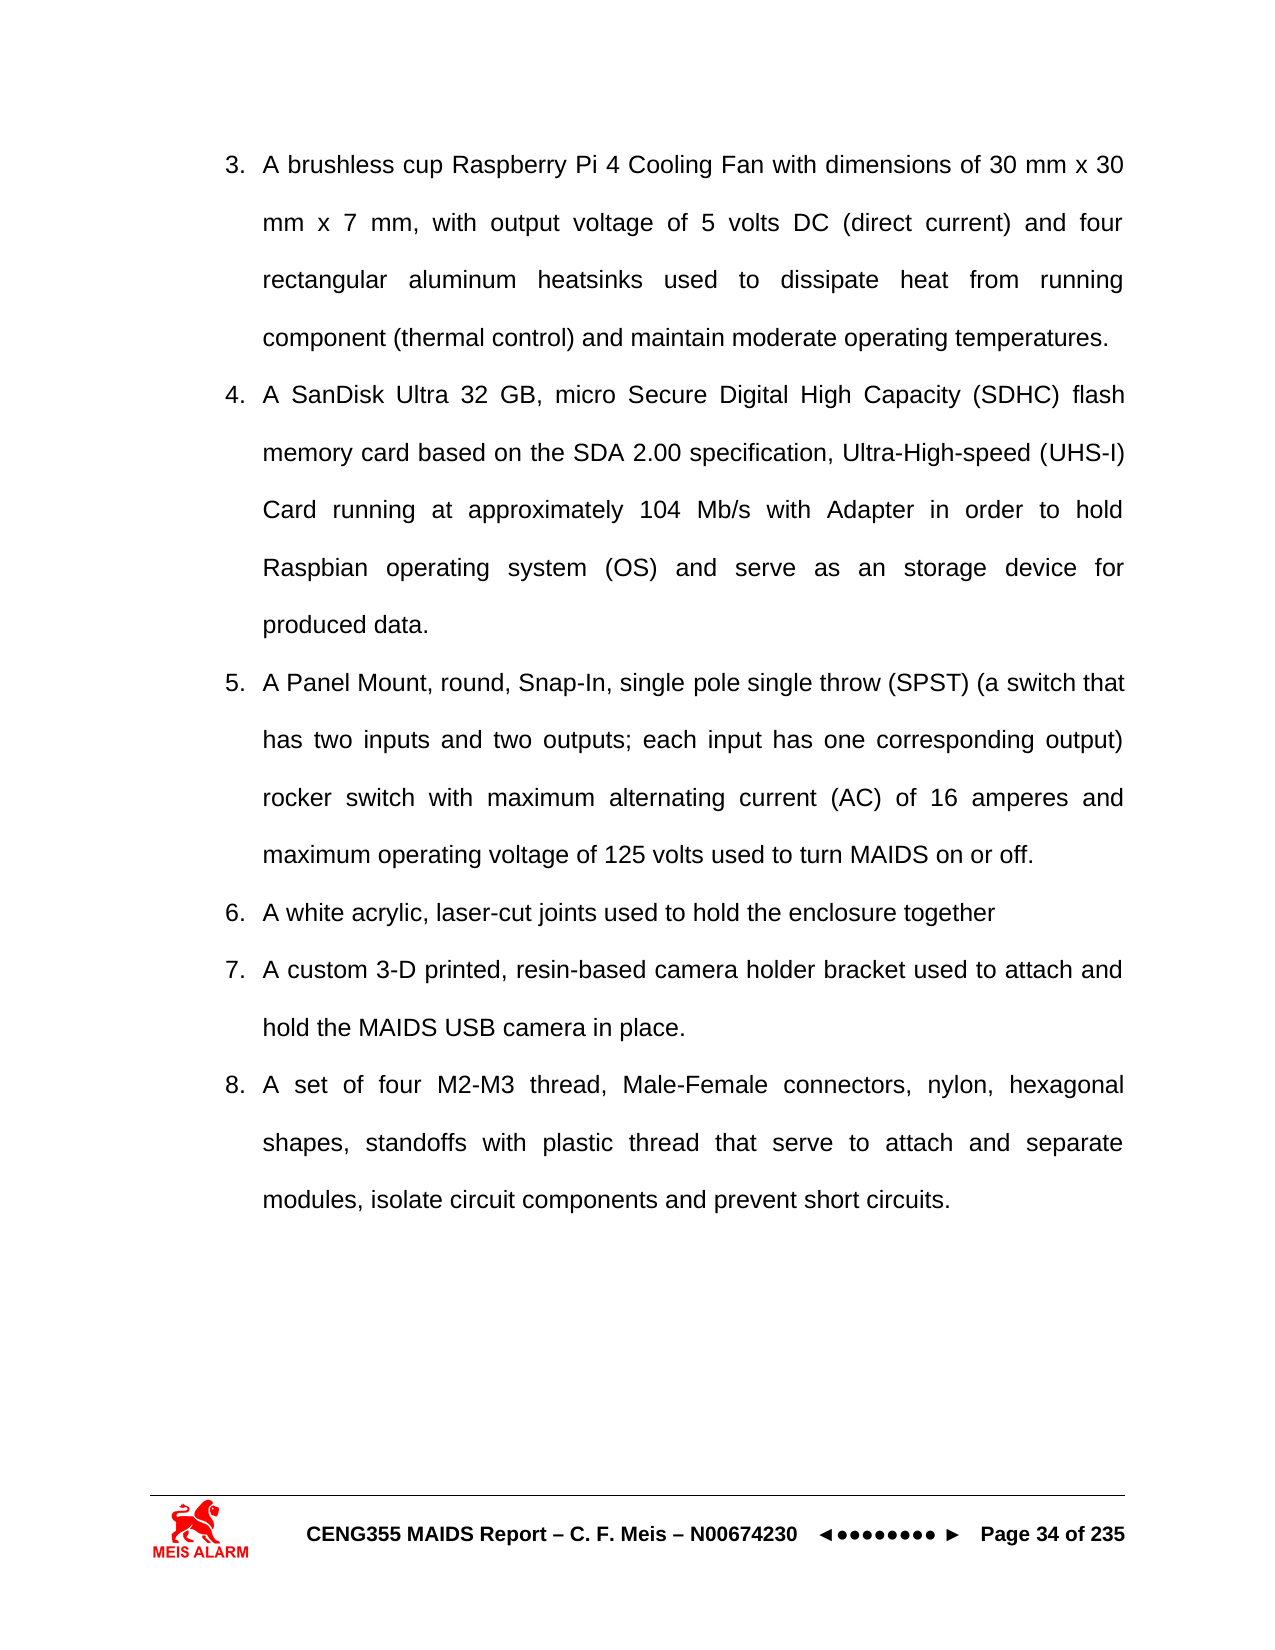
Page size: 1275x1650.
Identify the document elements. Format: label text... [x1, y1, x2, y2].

list A brushless cup Raspberry Pi 4 Cooling Fan with dimensions of 30 mm x 30 mm x 7 mm, with output voltage of 5 volts DC (direct current) and four rectangular aluminum heatsinks used to dissipate heat from running component (thermal control) and maintain moderate operating temperatures. [225, 150, 1125, 351]
picture [150, 1498, 253, 1561]
list A SanDisk Ultra 32 GB, micro Secure Digital High Capacity (SDHC) flash memory card based on the SDA 2.00 specification, Ultra-High-speed (UHS-I) Card running at approximately 104 Mb/s with Adapter in order to hold Raspbian operating system (OS) and serve as an storage device for produced data. [225, 380, 1125, 639]
list A Panel Mount, round, Snap-In, single pole single throw (SPST) (a switch that has two inputs and two outputs; each input has one corresponding output) rocker switch with maximum alternating current (AC) of 16 amperes and maximum operating voltage of 125 volts used to turn MAIDS on or off. [225, 667, 1125, 869]
list A white acrylic, laser-cut joints used to hold the enclosure together [225, 897, 1125, 926]
list A custom 3-D printed, resin-based camera holder bracket used to attach and hold the MAIDS USB camera in place. [225, 955, 1125, 1041]
list A set of four M2-M3 thread, Male-Female connectors, nylon, hexagonal shapes, standoffs with plastic thread that serve to attach and separate modules, isolate circuit components and prevent short circuits. [225, 1070, 1125, 1214]
